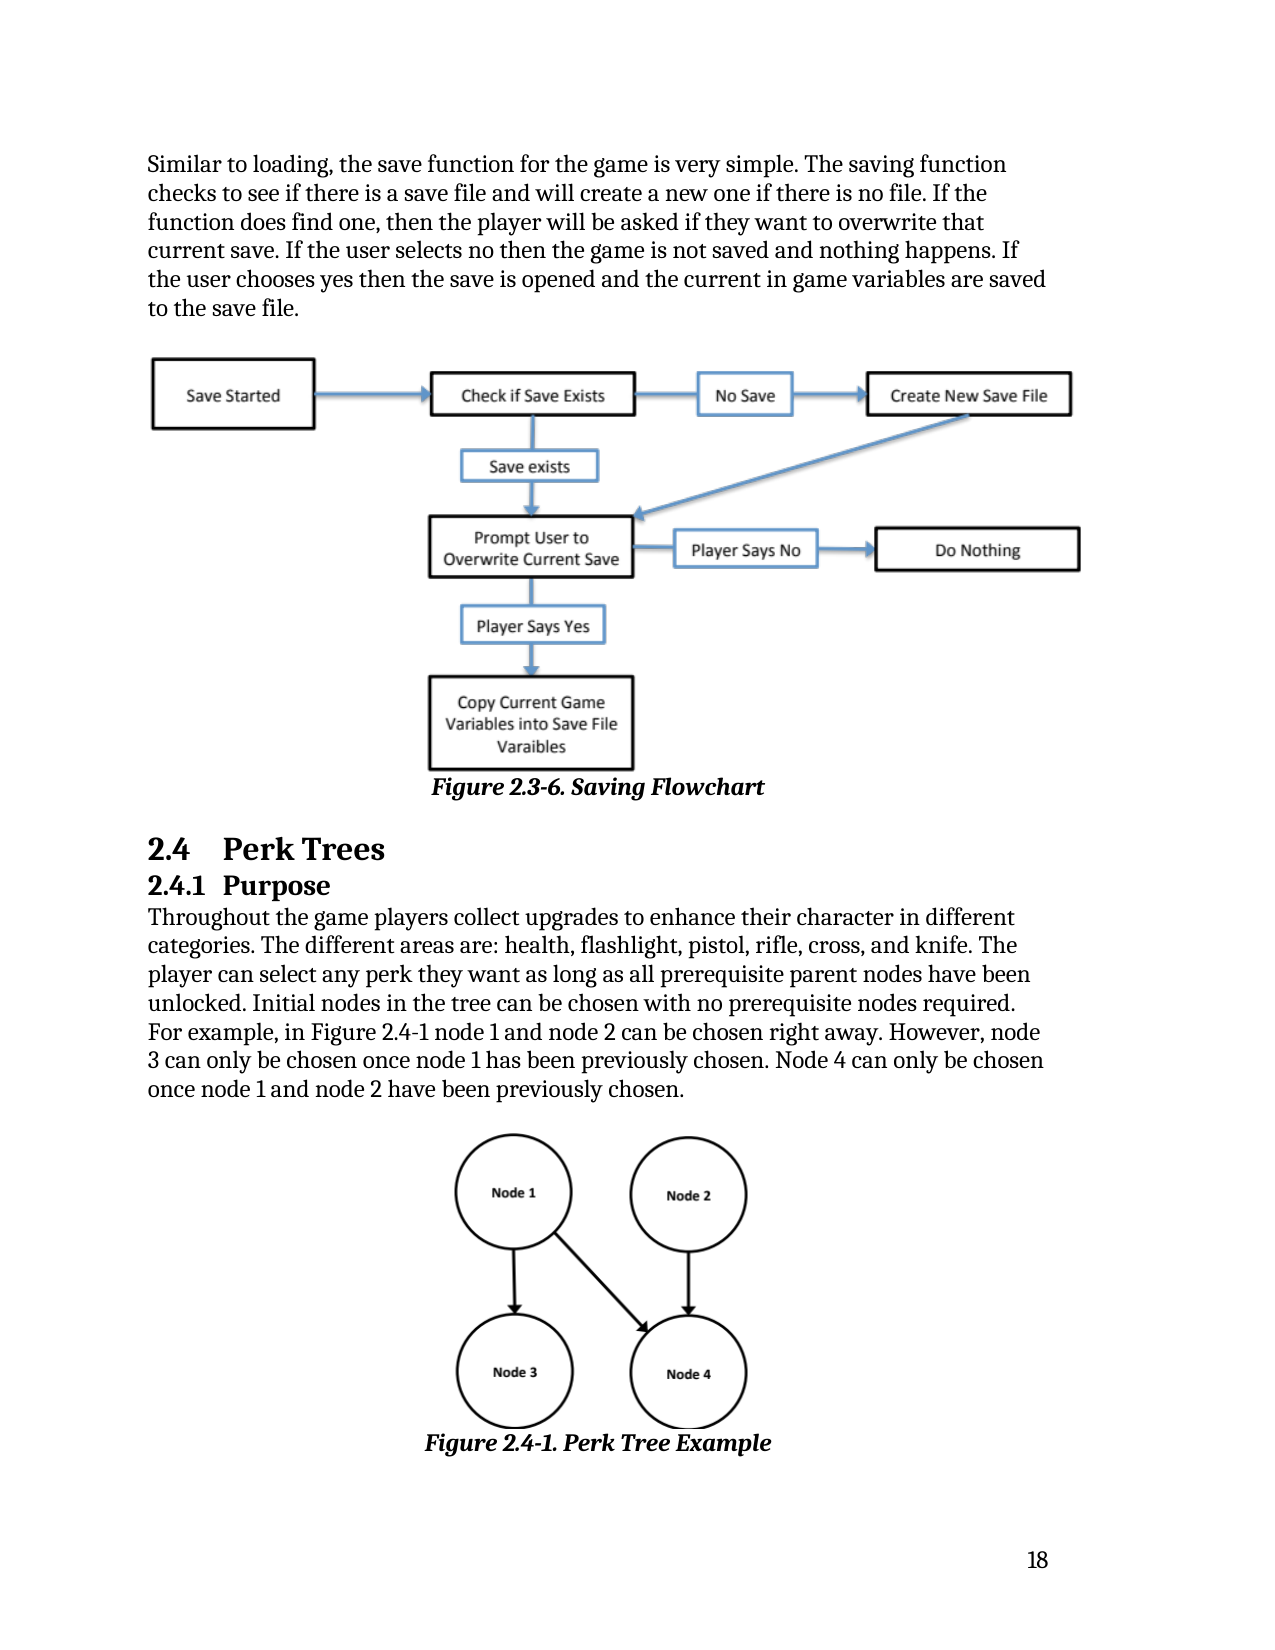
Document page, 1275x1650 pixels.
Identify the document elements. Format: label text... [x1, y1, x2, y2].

text Throughout the game players collect upgrades to enhance their character in different categories. The different areas are: health, flashlight, pistol, rifle, cross, and knife. The player can select any perk they want as long as all prerequisite parent nodes have been unlocked. Initial nodes in the tree can be chosen with no prerequisite nodes required. For example, in Figure 2.4-1 node 1 and node 2 can be chosen right away. However, node 3 can only be chosen once node 1 has been previously chosen. Node 4 can only be chosen once node 1 and node 2 have been previously chosen. [148, 903, 1048, 1104]
text Figure 2.4-1. Perk Tree Example [148, 1429, 1048, 1458]
text Similar to loading, the save function for the game is very simple. The saving function checks to see if there is a save file and will create a new one if there is no file. If the function does find one, then the player will be asked if they want to overwrite that current save. If the user selects no then the game is not saved and nothing happens. If the user chooses yes then the save is opened and the current in game variables are saved to the save file. [148, 150, 1048, 322]
text Figure 2.3-6. Saving Flowchart [148, 773, 1048, 802]
text 2.4 Perk Trees [148, 831, 1048, 869]
text 2.4.1 Purpose [148, 869, 1048, 903]
